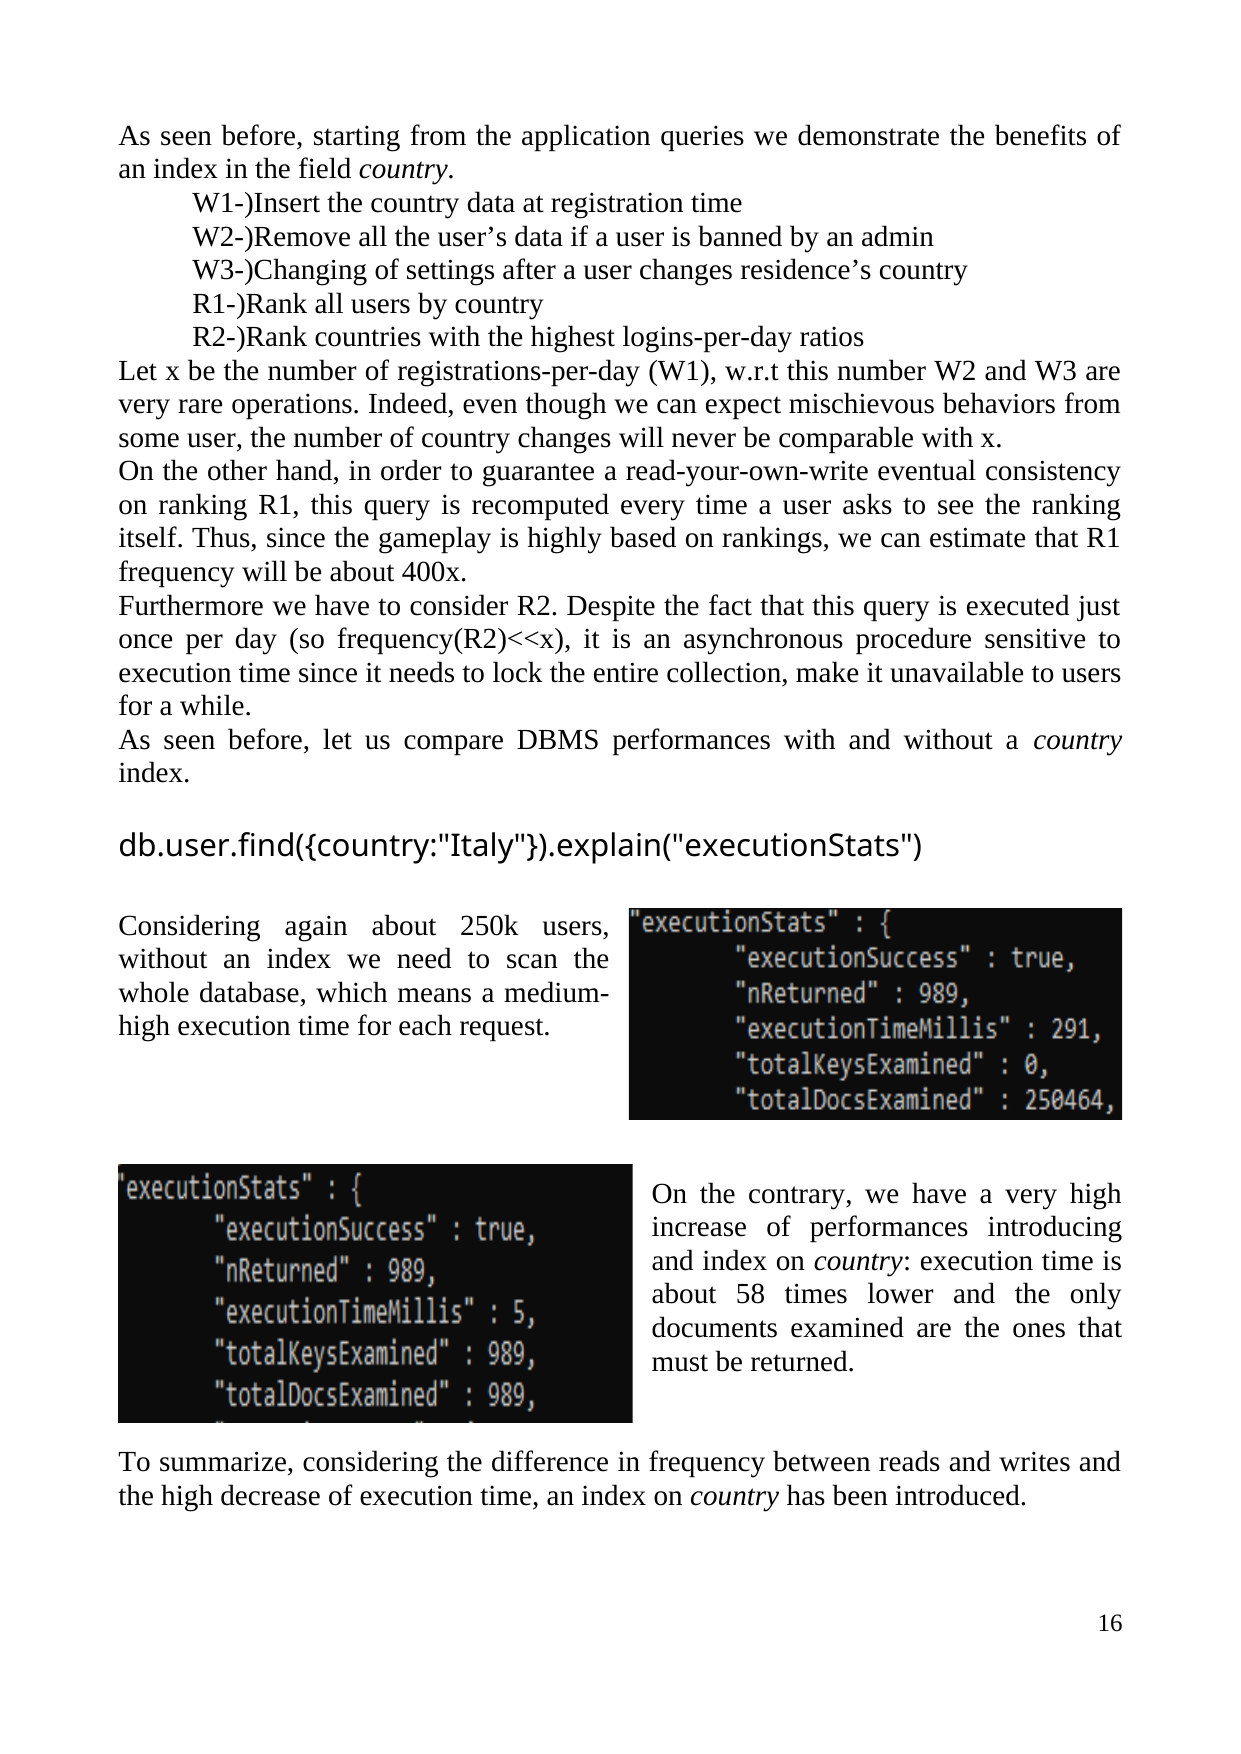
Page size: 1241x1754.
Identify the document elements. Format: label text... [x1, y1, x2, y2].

picture [628, 908, 1123, 1120]
text W1-)Insert the country data at registration time [148, 185, 1122, 219]
text To summarize, considering the difference in frequency between reads and writes and the high decrease of execution time, an index on country has been introduced. [118, 1444, 1122, 1511]
text As seen before, starting from the application queries we demonstrate the benefits of an index in the field country. [118, 118, 1122, 185]
text Considering again about 250k users, without an index we need to scan the whole database, which means a medium-high execution time for each request. [118, 908, 628, 1042]
text W3-)Changing of settings after a user changes residence’s country [148, 252, 1122, 286]
text db.user.find({country:"Italy"}).explain("executionStats") [118, 822, 1122, 865]
text W2-)Remove all the user’s data if a user is banned by an admin [148, 219, 1122, 252]
text Let x be the number of registrations-per-day (W1), w.r.t this number W2 and W3 are very rare operations. Indeed, even though we can expect mischievous behaviors from some user, the number of country changes will never be comparable with x. [118, 353, 1122, 453]
text R2-)Rank countries with the highest logins-per-day ratios [148, 319, 1122, 353]
text On the contrary, we have a very high increase of performances introducing and index on country: execution time is about 58 times lower and the only documents examined are the ones that must be returned. [633, 1176, 1122, 1377]
text Furthermore we have to consider R2. Despite the fact that this query is executed just once per day (so frequency(R2)<<x), it is an asynchronous procedure sensitive to execution time since it needs to lock the entire collection, make it unavailable to users for a while. [118, 588, 1122, 722]
picture [118, 1164, 633, 1423]
text On the other hand, in order to guarantee a read-your-own-write eventual consistency on ranking R1, this query is recomputed every time a user asks to see the ranking itself. Thus, since the gameplay is highly based on rankings, we can estimate that R1 frequency will be about 400x. [118, 453, 1122, 588]
text R1-)Rank all users by country [148, 286, 1122, 319]
text As seen before, let us compare DBMS performances with and without a country index. [118, 722, 1122, 789]
